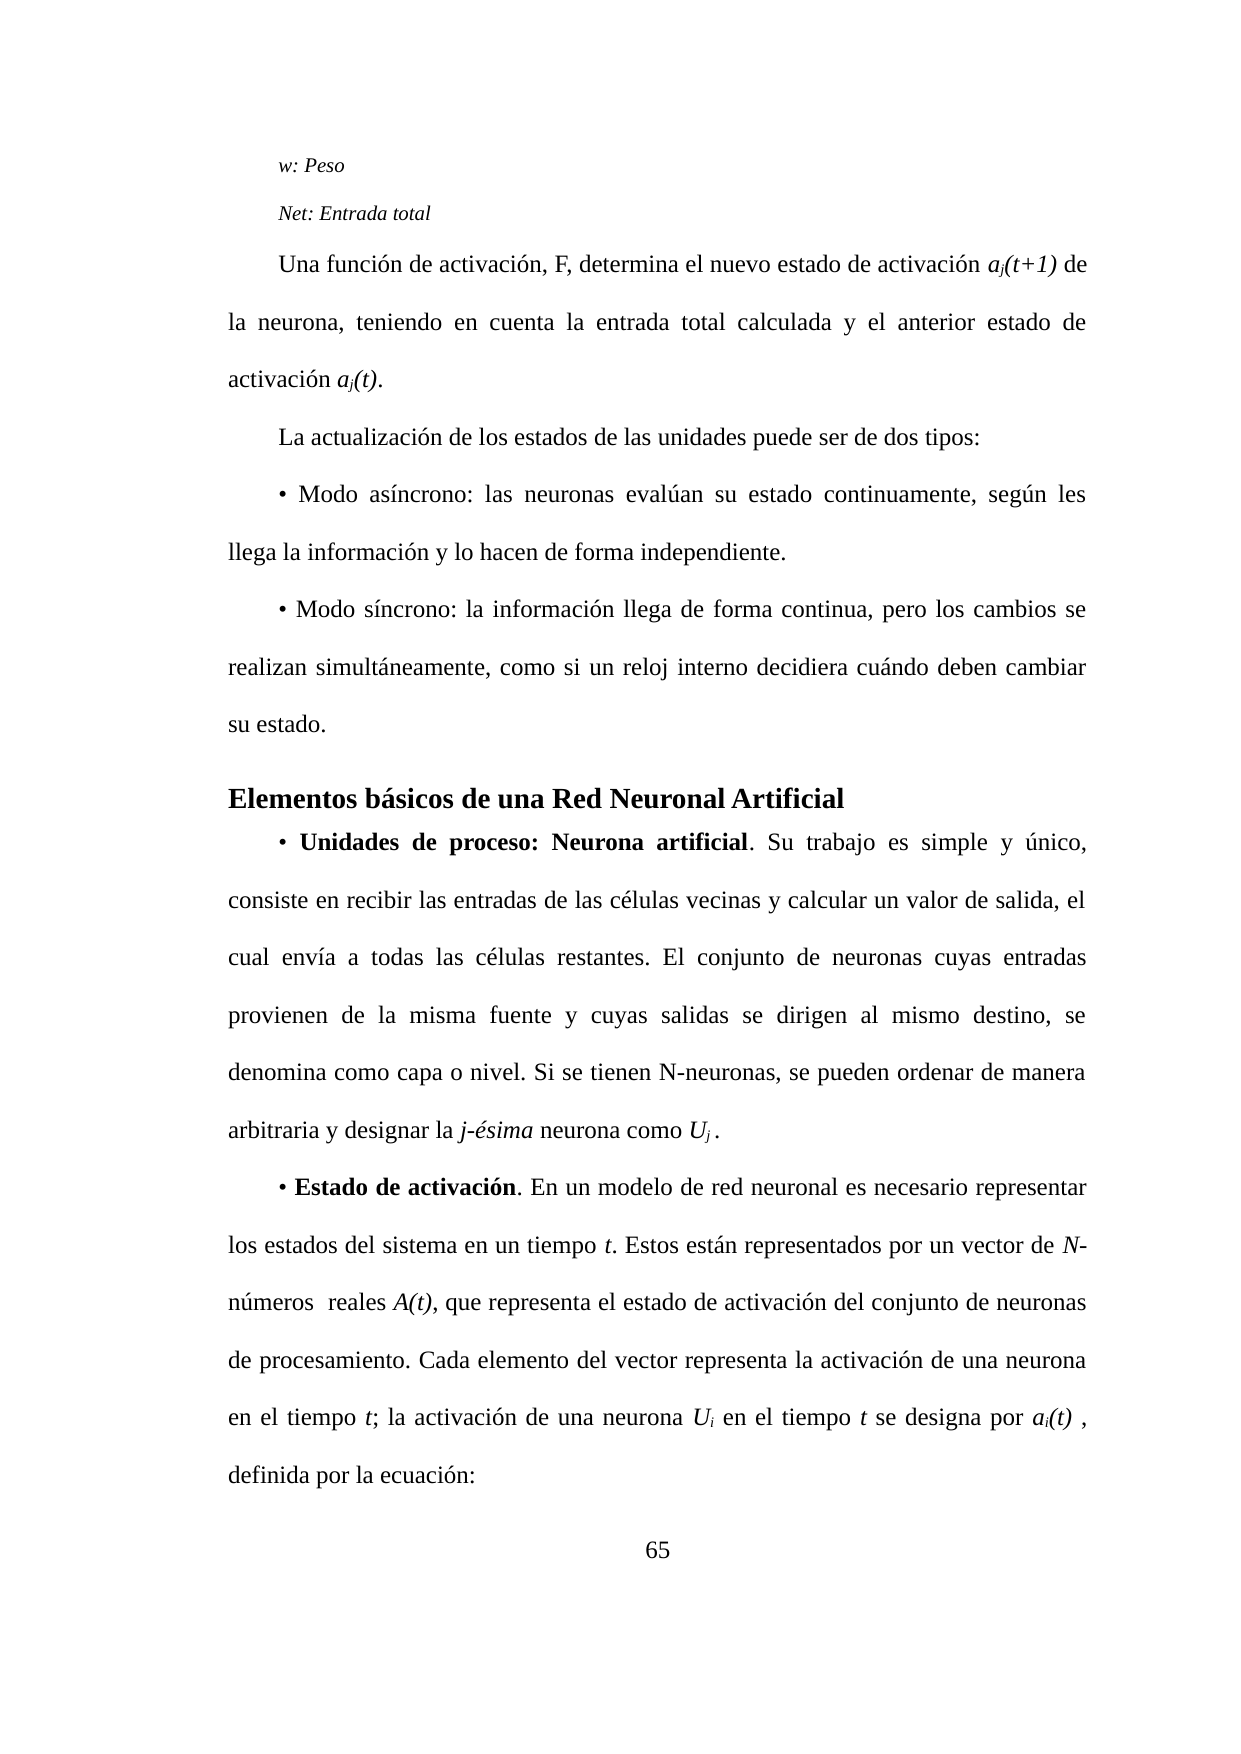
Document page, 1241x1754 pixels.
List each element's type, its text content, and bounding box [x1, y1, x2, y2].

text Net: Entrada total [228, 201, 1087, 225]
subtitle Elementos básicos de una Red Neuronal Artificial [228, 781, 1087, 815]
text • Modo asíncrono: las neuronas evalúan su estado continuamente, según les llega la información y lo hacen de forma independiente. [228, 479, 1087, 565]
text • Estado de activación. En un modelo de red neuronal es necesario representar los estados del sistema en un tiempo t. Estos están representados por un vector de N-números reales A(t), que representa el estado de activación del conjunto de neuronas de procesamiento. Cada elemento del vector representa la activación de una neurona en el tiempo t; la activación de una neurona Ui en el tiempo t se designa por ai(t) , definida por la ecuación: [228, 1172, 1087, 1488]
text • Unidades de proceso: Neurona artificial. Su trabajo es simple y único, consiste en recibir las entradas de las células vecinas y calcular un valor de salida, el cual envía a todas las células restantes. El conjunto de neuronas cuyas entradas provienen de la misma fuente y cuyas salidas se dirigen al mismo destino, se denomina como capa o nivel. Si se tienen N-neuronas, se pueden ordenar de manera arbitraria y designar la j-ésima neurona como Uj . [228, 827, 1087, 1143]
text Una función de activación, F, determina el nuevo estado de activación aj(t+1) de la neurona, teniendo en cuenta la entrada total calculada y el anterior estado de activación aj(t). [228, 249, 1087, 393]
text La actualización de los estados de las unidades puede ser de dos tipos: [228, 422, 1087, 450]
text • Modo síncrono: la información llega de forma continua, pero los cambios se realizan simultáneamente, como si un reloj interno decidiera cuándo deben cambiar su estado. [228, 594, 1087, 738]
text w: Peso [228, 153, 1087, 177]
